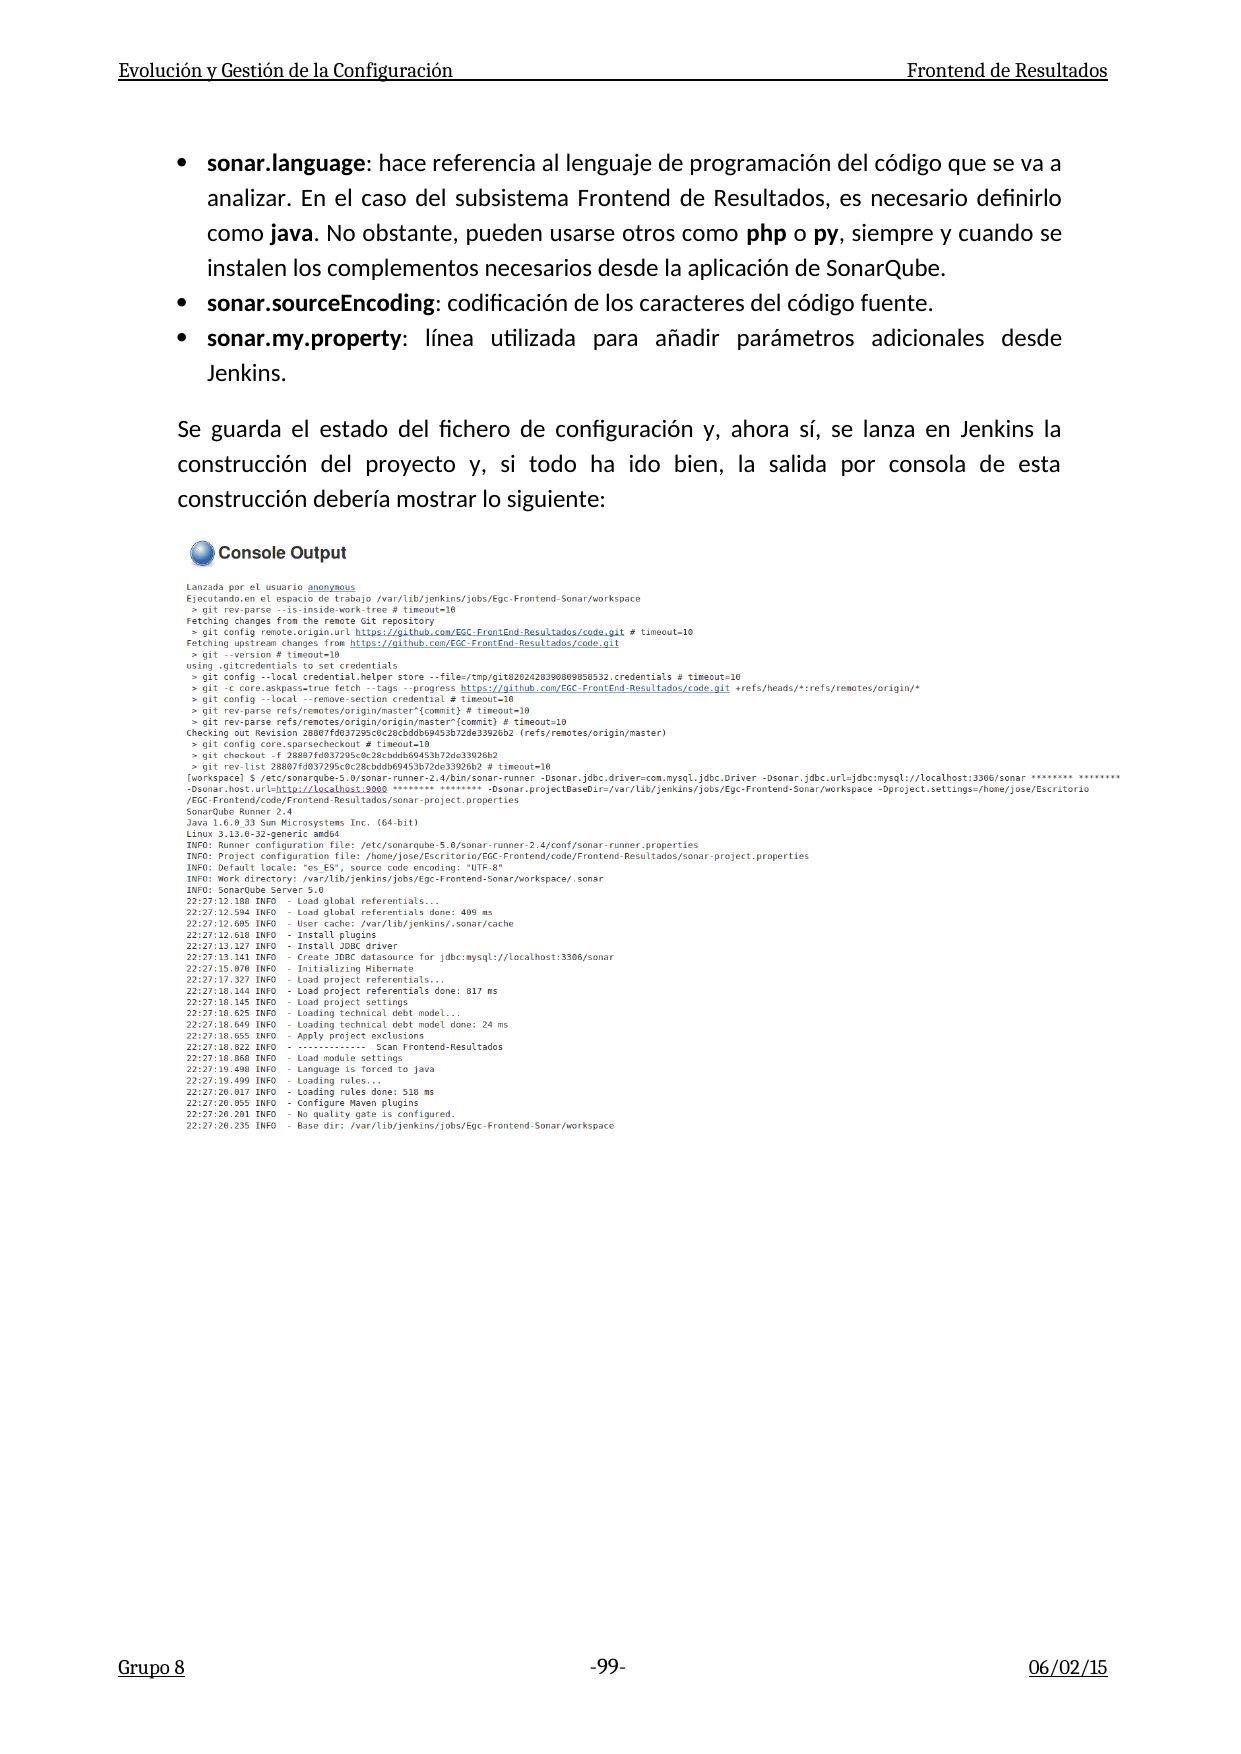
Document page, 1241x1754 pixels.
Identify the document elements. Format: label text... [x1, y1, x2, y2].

picture [177, 539, 1123, 1130]
text Se guarda el estado del fichero de configuración y, ahora sí, se lanza en Jenkins la construcción del proyecto y, si todo ha ido bien, la salida por consola de esta construcción debería mostrar lo siguiente: [177, 413, 1063, 514]
list sonar.language: hace referencia al lenguaje de programación del código que se va a analizar. En el caso del subsistema Frontend de Resultados, es necesario definirlo como java. No obstante, pueden usarse otros como php o py, siempre y cuando se instalen los complementos necesarios desde la aplicación de SonarQube. [177, 148, 1063, 283]
list sonar.sourceEncoding: codificación de los caracteres del código fuente. [177, 288, 1063, 318]
list sonar.my.property: línea utilizada para añadir parámetros adicionales desde Jenkins. [177, 323, 1063, 388]
